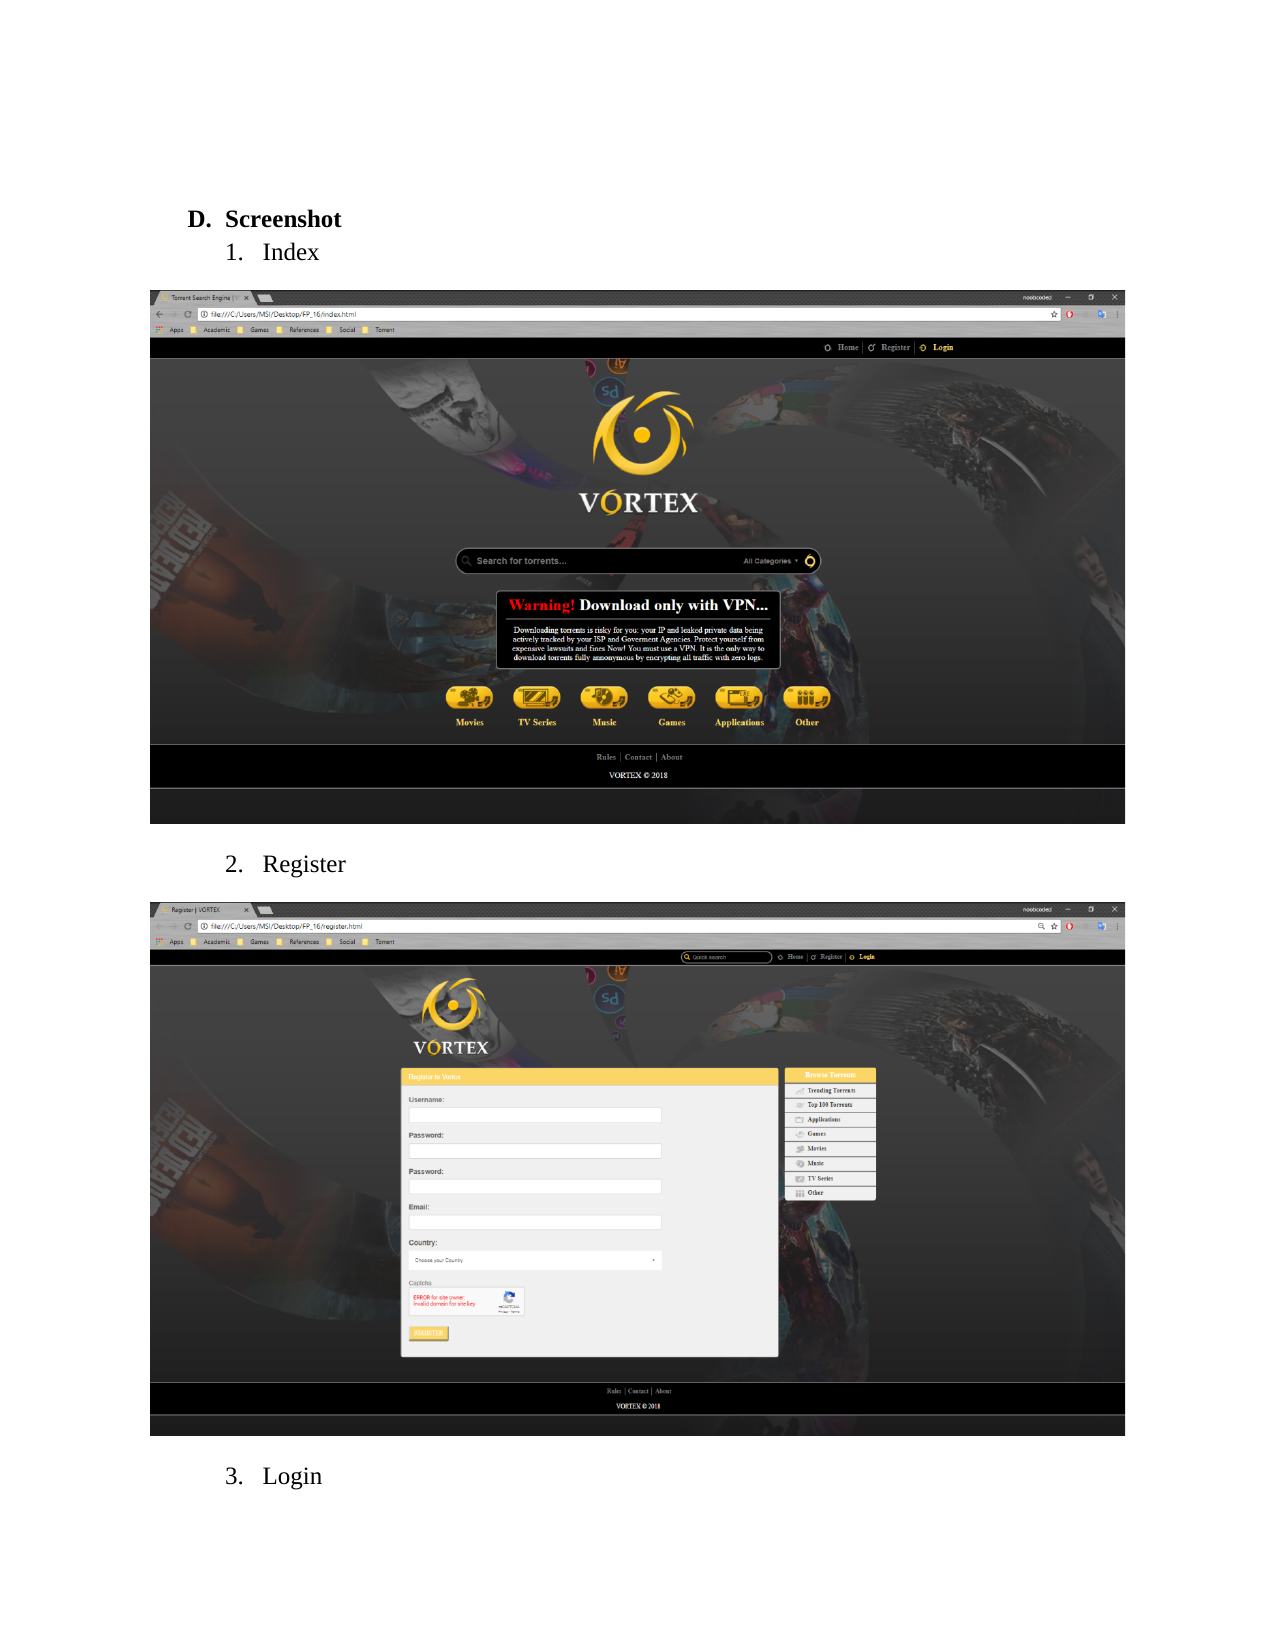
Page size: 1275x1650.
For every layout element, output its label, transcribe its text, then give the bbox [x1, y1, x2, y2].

list Login [225, 1461, 1125, 1489]
list Screenshot [187, 204, 1125, 233]
picture [150, 290, 1125, 824]
list Register [225, 849, 1125, 878]
picture [150, 902, 1125, 1436]
list Index [225, 237, 1125, 266]
